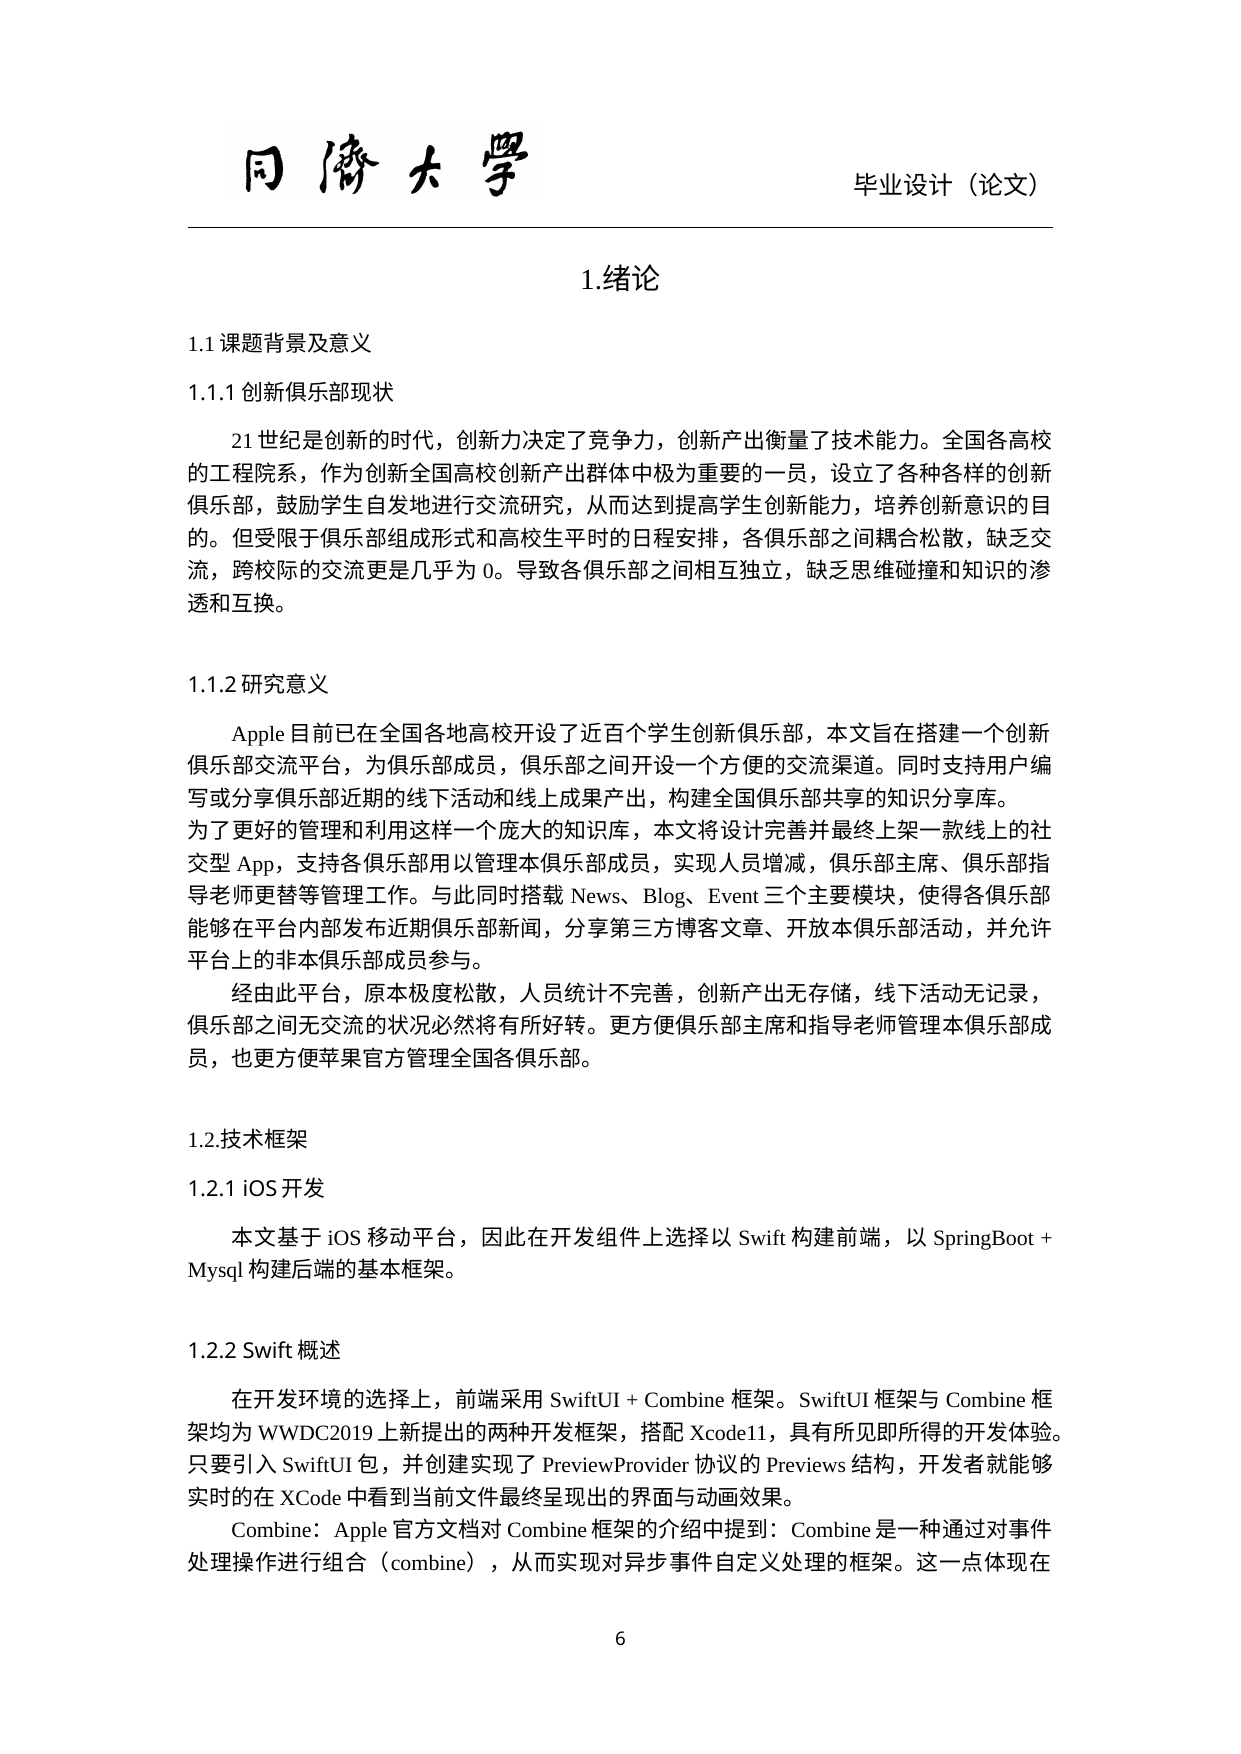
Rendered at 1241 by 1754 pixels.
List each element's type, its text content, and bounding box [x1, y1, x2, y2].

text 1.1课题背景及意义 [187, 326, 1053, 358]
text 21世纪是创新的时代，创新力决定了竞争力，创新产出衡量了技术能力。全国各高校的工程院系，作为创新全国高校创新产出群体中极为重要的一员，设立了各种各样的创新俱乐部，鼓励学生自发地进行交流研究，从而达到提高学生创新能力，培养创新意识的目的。但受限于俱乐部组成形式和高校生平时的日程安排，各俱乐部之间耦合松散，缺乏交流，跨校际的交流更是几乎为0。导致各俱乐部之间相互独立，缺乏思维碰撞和知识的渗透和互换。 [187, 423, 1053, 618]
text 1.2.1 iOS开发 [187, 1171, 1053, 1203]
text 在开发环境的选择上，前端采用SwiftUI + Combine 框架。SwiftUI框架与Combine框架均为WWDC2019上新提出的两种开发框架，搭配Xcode11，具有所见即所得的开发体验。只要引入SwiftUI包，并创建实现了PreviewProvider协议的Previews结构，开发者就能够实时的在XCode中看到当前文件最终呈现出的界面与动画效果。 [187, 1382, 1053, 1512]
text 本文基于iOS移动平台，因此在开发组件上选择以Swift构建前端，以SpringBoot + Mysql构建后端的基本框架。 [187, 1219, 1053, 1284]
text 1.绪论 [187, 244, 1053, 309]
text Apple目前已在全国各地高校开设了近百个学生创新俱乐部，本文旨在搭建一个创新俱乐部交流平台，为俱乐部成员，俱乐部之间开设一个方便的交流渠道。同时支持用户编写或分享俱乐部近期的线下活动和线上成果产出，构建全国俱乐部共享的知识分享库。 [187, 716, 1053, 813]
text 1.1.1创新俱乐部现状 [187, 374, 1053, 407]
text 1.1.2研究意义 [187, 667, 1053, 699]
text 为了更好的管理和利用这样一个庞大的知识库，本文将设计完善并最终上架一款线上的社交型App，支持各俱乐部用以管理本俱乐部成员，实现人员增减，俱乐部主席、俱乐部指导老师更替等管理工作。与此同时搭载News、Blog、Event三个主要模块，使得各俱乐部能够在平台内部发布近期俱乐部新闻，分享第三方博客文章、开放本俱乐部活动，并允许平台上的非本俱乐部成员参与。 [187, 813, 1053, 976]
picture [224, 123, 546, 202]
text 经由此平台，原本极度松散，人员统计不完善，创新产出无存储，线下活动无记录，俱乐部之间无交流的状况必然将有所好转。更方便俱乐部主席和指导老师管理本俱乐部成员，也更方便苹果官方管理全国各俱乐部。 [187, 976, 1053, 1073]
text 1.2.2 Swift概述 [187, 1333, 1053, 1366]
text 1.2.技术框架 [187, 1122, 1053, 1154]
text Combine：Apple官方文档对Combine框架的介绍中提到：Combine是一种通过对事件处理操作进行组合（combine），从而实现对异步事件自定义处理的框架。这一点体现在Combine 的工作方式中。 [187, 1512, 1053, 1577]
